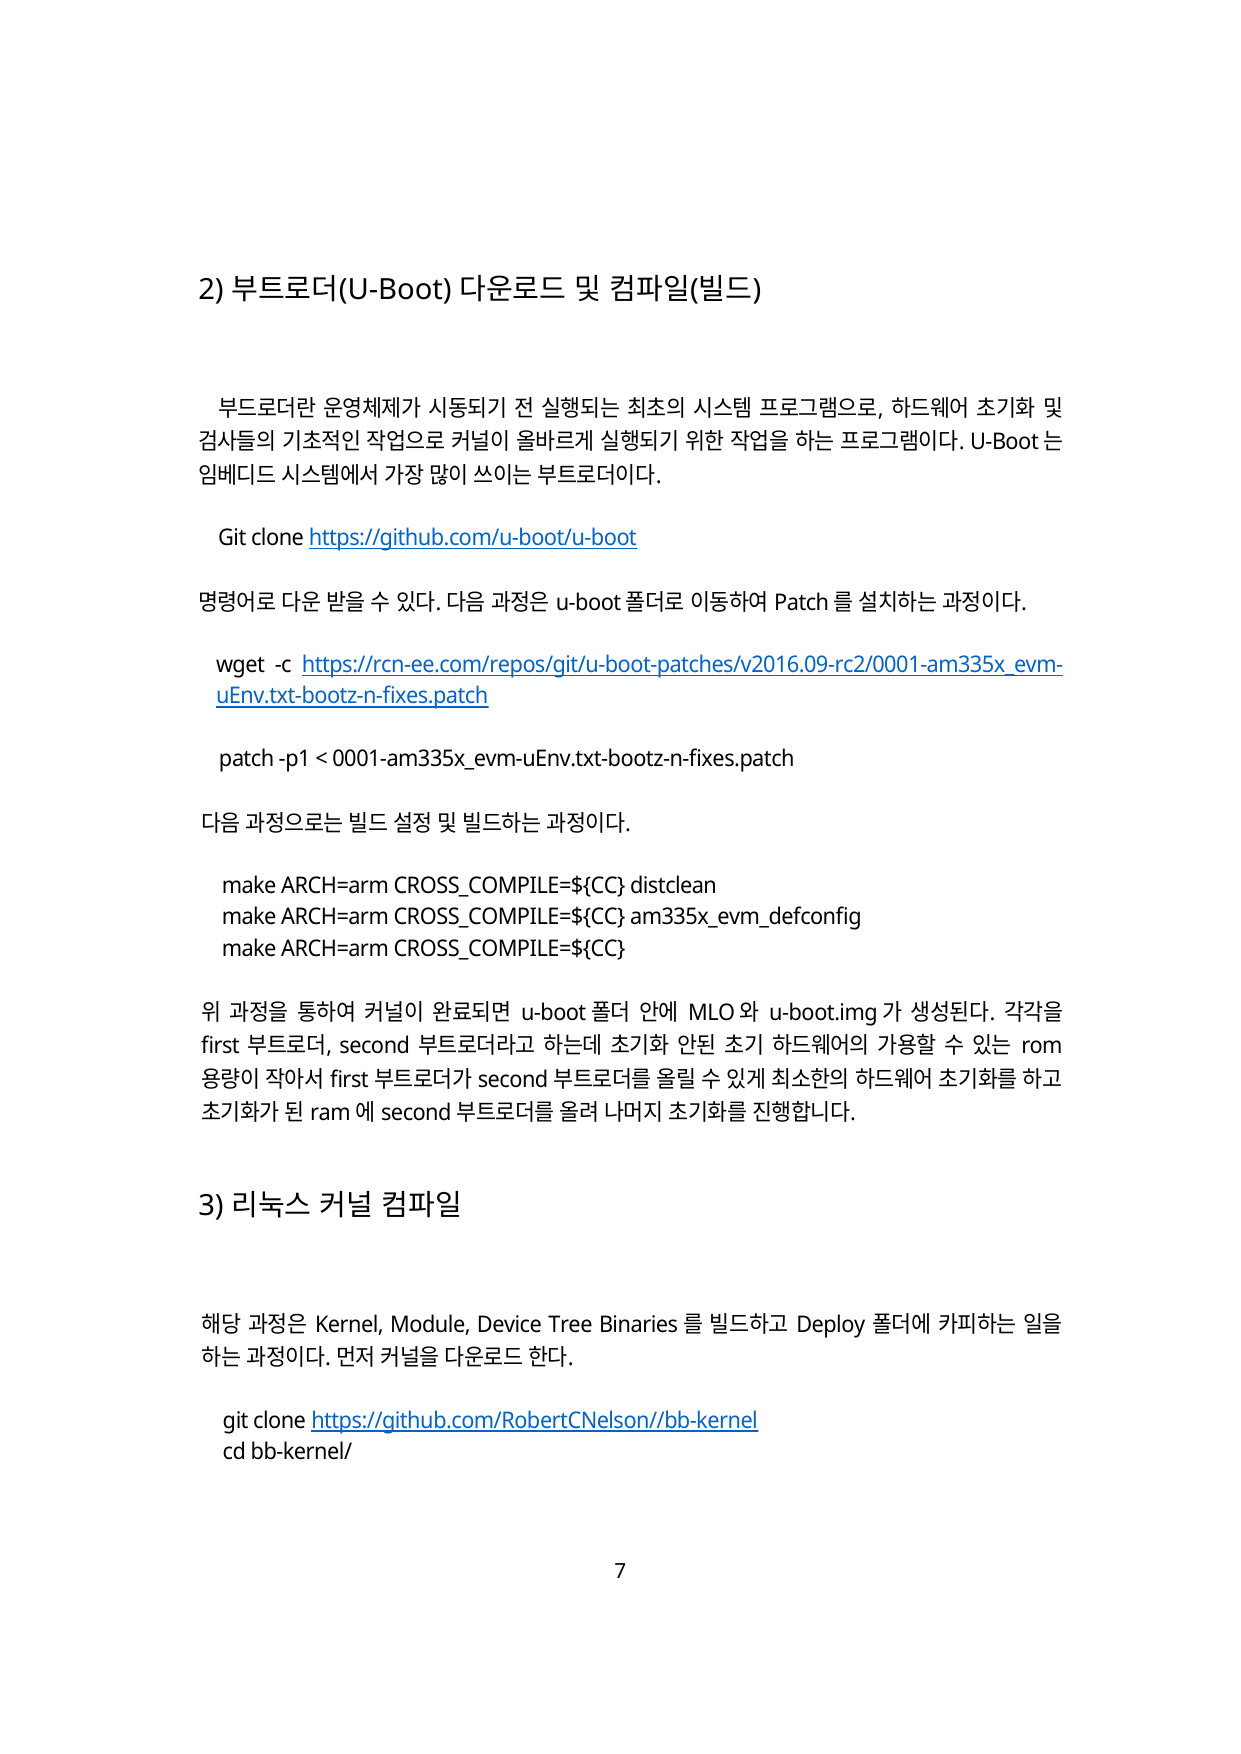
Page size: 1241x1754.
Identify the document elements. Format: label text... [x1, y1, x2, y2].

text 부드로더란 운영체제가 시동되기 전 실행되는 최초의 시스템 프로그램으로, 하드웨어 초기화 및 검사들의 기초적인 작업으로 커널이 올바르게 실행되기 위한 작업을 하는 프로그램이다. U-Boot는 임베디드 시스템에서 가장 많이 쓰이는 부트로더이다. [198, 390, 1063, 490]
text 해당 과정은 Kernel, Module, Device Tree Binaries를 빌드하고 Deploy 폴더에 카피하는 일을 하는 과정이다. 먼저 커널을 다운로드 한다. [202, 1306, 1063, 1372]
text 다음 과정으로는 빌드 설정 및 빌드하는 과정이다. [201, 804, 1063, 838]
text 명령어로 다운 받을 수 있다. 다음 과정은 u-boot폴더로 이동하여 Patch를 설치하는 과정이다. [198, 583, 1063, 617]
text 3) 리눅스 커널 컴파일 [177, 1182, 1063, 1224]
text make ARCH=arm CROSS_COMPILE=${CC} [222, 931, 1063, 963]
text patch -p1 < 0001-am335x_evm-uEnv.txt-bootz-n-fixes.patch [219, 742, 1063, 773]
text make ARCH=arm CROSS_COMPILE=${CC} am335x_evm_defconfig [222, 900, 1063, 931]
text git clone https://github.com/RobertCNelson//bb-kernel [222, 1404, 1063, 1435]
text Git clone https://github.com/u-boot/u-boot [198, 521, 1063, 552]
text cd bb-kernel/ [222, 1435, 1063, 1466]
text make ARCH=arm CROSS_COMPILE=${CC} distclean [222, 869, 1063, 900]
text 2) 부트로더(U-Boot) 다운로드 및 컴파일(빌드) [177, 266, 1063, 308]
text 위 과정을 통하여 커널이 완료되면 u-boot폴더 안에 MLO와 u-boot.img가 생성된다. 각각을 first 부트로더, second 부트로더라고 하는데 초기화 안된 초기 하드웨어의 가용할 수 있는 rom용량이 작아서 first 부트로더가 second 부트로더를 올릴 수 있게 최소한의 하드웨어 초기화를 하고 초기화가 된 ram에 second 부트로더를 올려 나머지 초기화를 진행합니다. [201, 994, 1063, 1127]
text wget -c https://rcn-ee.com/repos/git/u-boot-patches/v2016.09-rc2/0001-am335x_evm-uEnv.txt-bootz-n-fixes.patch [216, 648, 1063, 711]
